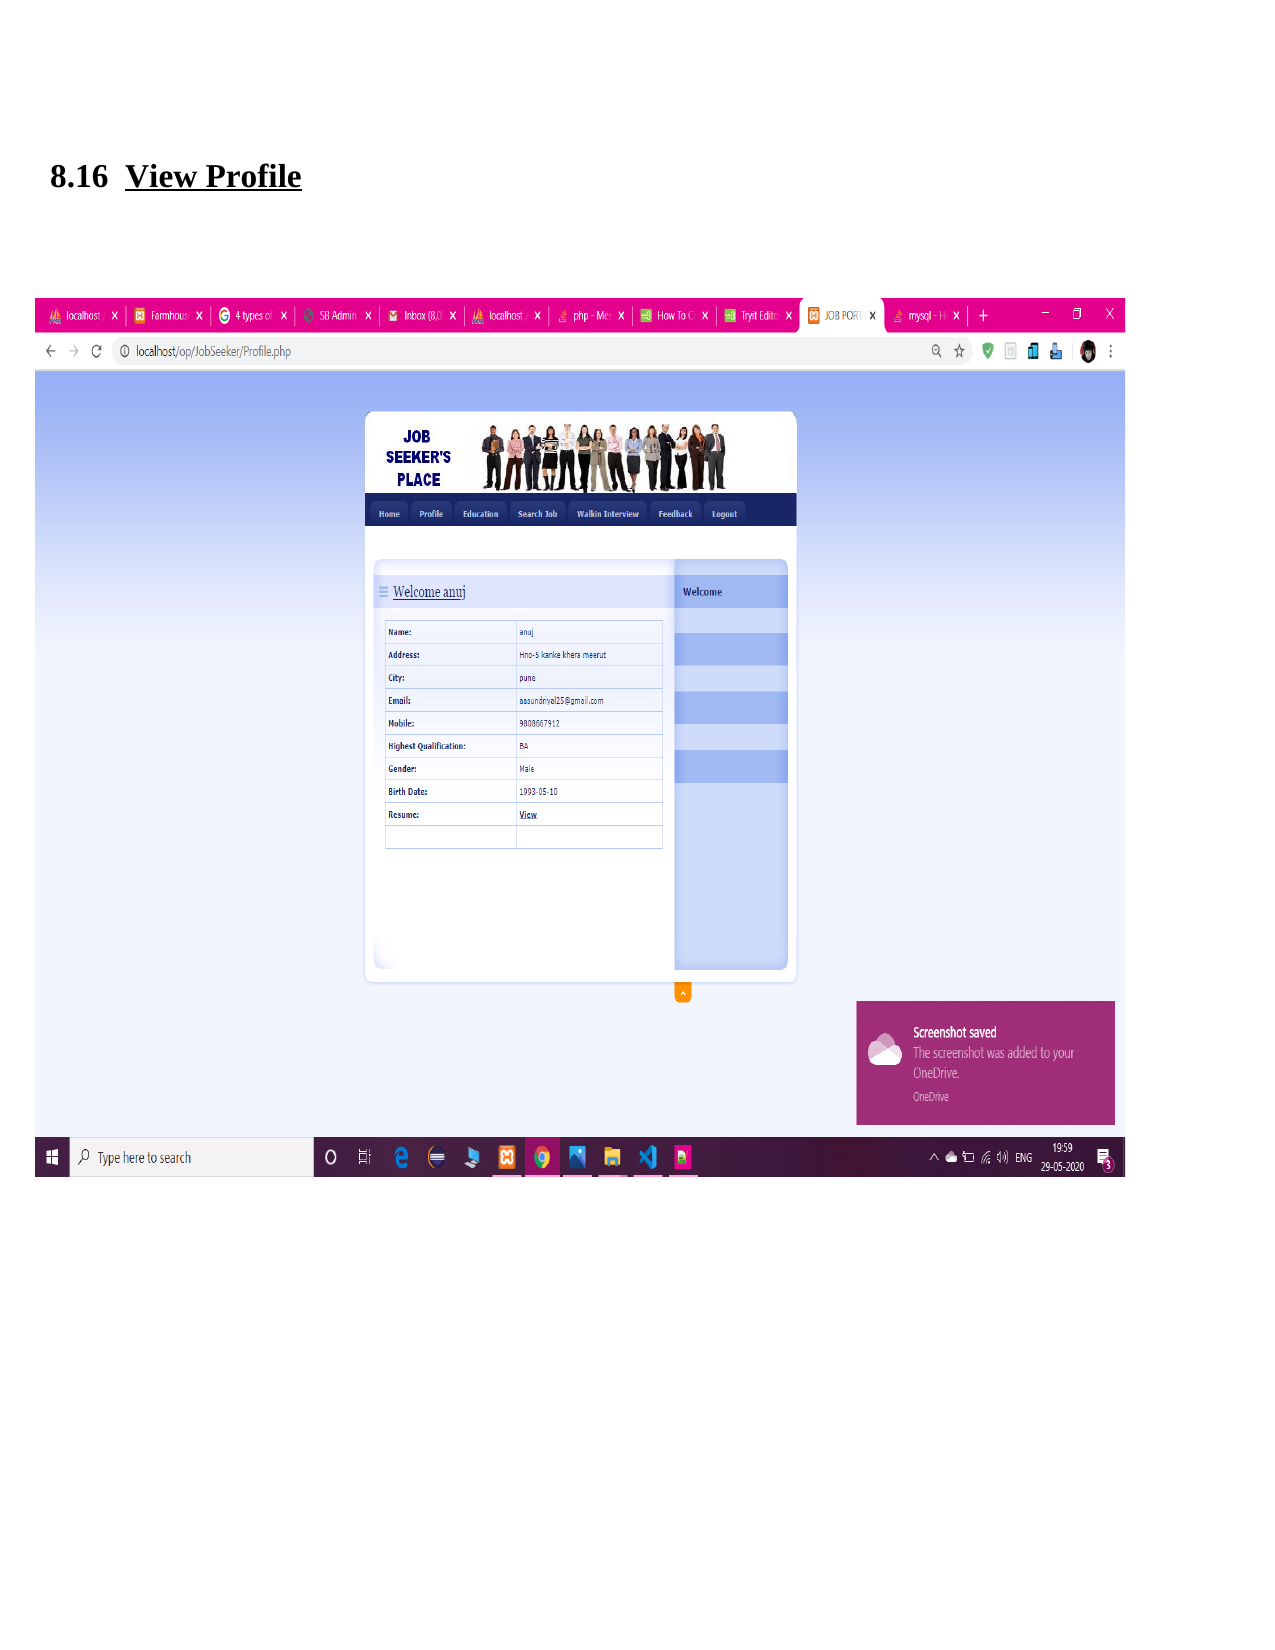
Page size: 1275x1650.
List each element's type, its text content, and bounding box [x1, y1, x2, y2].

picture [35, 298, 1126, 1177]
list View Profile [50, 156, 1256, 194]
